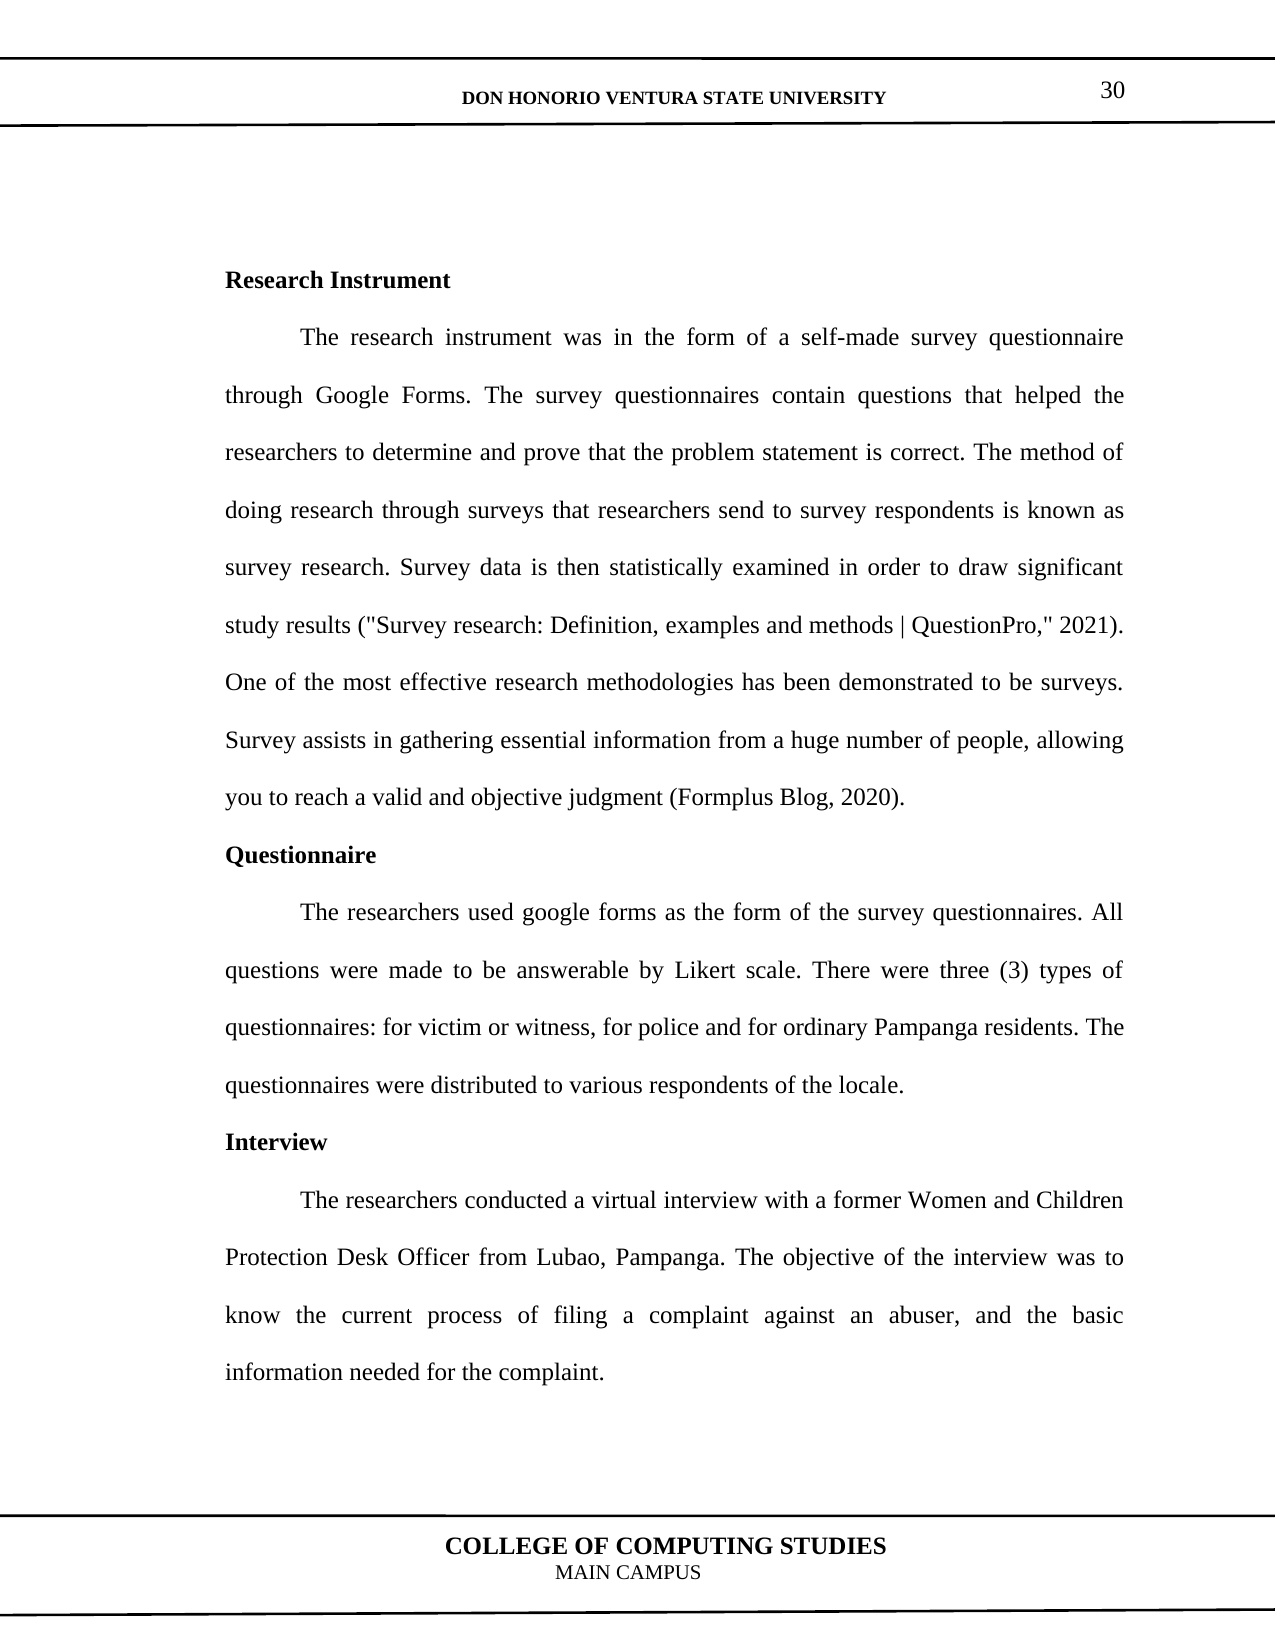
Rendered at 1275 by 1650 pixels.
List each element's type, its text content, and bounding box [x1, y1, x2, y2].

text The research instrument was in the form of a self-made survey questionnaire through Google Forms. The survey questionnaires contain questions that helped the researchers to determine and prove that the problem statement is correct. The method of doing research through surveys that researchers send to survey respondents is known as survey research. Survey data is then statistically examined in order to draw significant study results ("Survey research: Definition, examples and methods | QuestionPro," 2021). One of the most effective research methodologies has been demonstrated to be surveys. Survey assists in gathering essential information from a huge number of people, allowing you to reach a valid and objective judgment (Formplus Blog, 2020). [225, 322, 1125, 811]
text Research Instrument [225, 265, 1125, 294]
text The researchers conducted a virtual interview with a former Women and Children Protection Desk Officer from Lubao, Pampanga. The objective of the interview was to know the current process of filing a complaint against an abuser, and the basic information needed for the complaint. [225, 1185, 1125, 1386]
text Questionnaire [225, 840, 1125, 869]
text Interview [225, 1127, 1125, 1156]
text The researchers used google forms as the form of the survey questionnaires. All questions were made to be answerable by Likert scale. There were three (3) types of questionnaires: for victim or witness, for police and for ordinary Pampanga residents. The questionnaires were distributed to various respondents of the locale. [225, 897, 1125, 1099]
